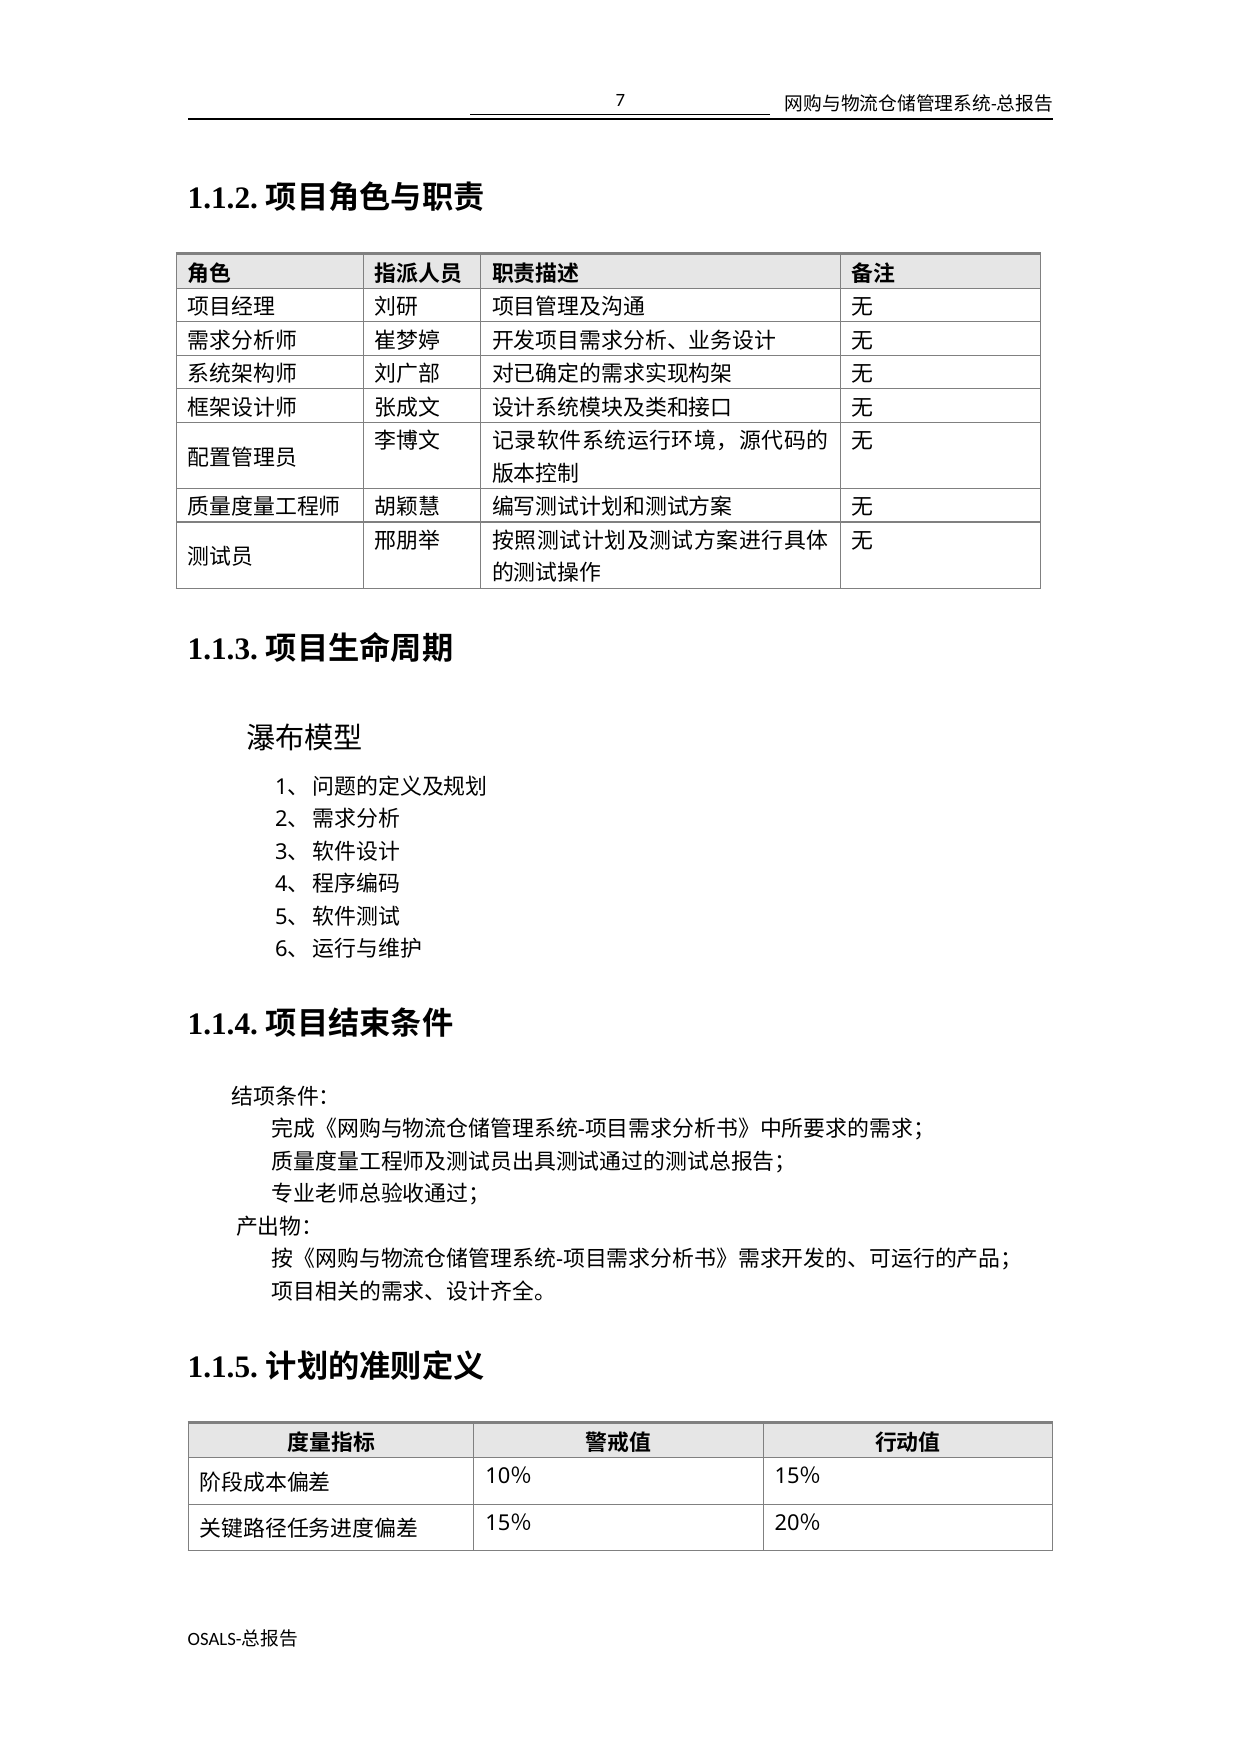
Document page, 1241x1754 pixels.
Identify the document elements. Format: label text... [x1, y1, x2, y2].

table_cell 无 [841, 289, 1040, 321]
subtitle 项目结束条件 [187, 988, 1053, 1053]
table_cell 项目管理及沟通 [481, 289, 840, 321]
table_cell 无 [841, 389, 1040, 422]
text 完成《网购与物流仓储管理系统-项目需求分析书》中所要求的需求； [228, 1111, 1053, 1143]
table_cell 15％ [764, 1458, 1052, 1503]
text 产出物： [187, 1208, 1053, 1241]
table_cell 胡颖慧 [364, 489, 480, 521]
table_header 度量指标 [189, 1424, 473, 1457]
table_cell 无 [841, 356, 1040, 388]
list 软件设计 [275, 833, 1053, 866]
table_cell 关键路径任务进度偏差 [189, 1505, 473, 1549]
table_cell 张成文 [364, 389, 480, 422]
table_header 角色 [177, 255, 363, 288]
table_cell 编写测试计划和测试方案 [481, 489, 840, 521]
subtitle 项目角色与职责 [187, 162, 1053, 227]
table_cell 质量度量工程师 [177, 489, 363, 521]
list 运行与维护 [275, 931, 1053, 963]
table_cell 无 [841, 322, 1040, 355]
table_cell 需求分析师 [177, 322, 363, 355]
table_cell 无 [841, 423, 1040, 488]
text 项目相关的需求、设计齐全。 [228, 1273, 1053, 1306]
table_cell 10％ [474, 1458, 763, 1503]
table_cell 项目经理 [177, 289, 363, 321]
table_cell 阶段成本偏差 [189, 1458, 473, 1503]
table_cell 测试员 [177, 523, 363, 587]
table_cell 配置管理员 [177, 423, 363, 488]
table_header 指派人员 [364, 255, 480, 288]
table_cell 刘研 [364, 289, 480, 321]
table_header 行动值 [764, 1424, 1052, 1457]
table_header 职责描述 [481, 255, 840, 288]
table_cell 崔梦婷 [364, 322, 480, 355]
list 问题的定义及规划 [275, 768, 1053, 801]
subtitle 项目生命周期 [187, 613, 1053, 678]
table_cell 邢朋举 [364, 523, 480, 587]
table_cell 15％ [474, 1505, 763, 1549]
table_cell 框架设计师 [177, 389, 363, 422]
table_cell 设计系统模块及类和接口 [481, 389, 840, 422]
table_cell 对已确定的需求实现构架 [481, 356, 840, 388]
table_header 备注 [841, 255, 1040, 288]
table_cell 无 [841, 489, 1040, 521]
table_cell 按照测试计划及测试方案进行具体的测试操作 [481, 523, 840, 587]
text 按《网购与物流仓储管理系统-项目需求分析书》需求开发的、可运行的产品； [228, 1241, 1053, 1273]
table_cell 李博文 [364, 423, 480, 488]
subtitle 计划的准则定义 [187, 1331, 1053, 1396]
table_cell 开发项目需求分析、业务设计 [481, 322, 840, 355]
list 软件测试 [275, 898, 1053, 931]
text 质量度量工程师及测试员出具测试通过的测试总报告； [228, 1143, 1053, 1176]
table_cell 刘广部 [364, 356, 480, 388]
text 瀑布模型 [187, 703, 1053, 768]
table_cell 无 [841, 523, 1040, 587]
table_cell 记录软件系统运行环境，源代码的版本控制 [481, 423, 840, 488]
list 程序编码 [275, 866, 1053, 898]
list 需求分析 [275, 801, 1053, 833]
text 专业老师总验收通过； [228, 1176, 1053, 1208]
table_cell 系统架构师 [177, 356, 363, 388]
table_cell 20％ [764, 1505, 1052, 1549]
table_header 警戒值 [474, 1424, 763, 1457]
text 结项条件： [187, 1078, 1053, 1111]
